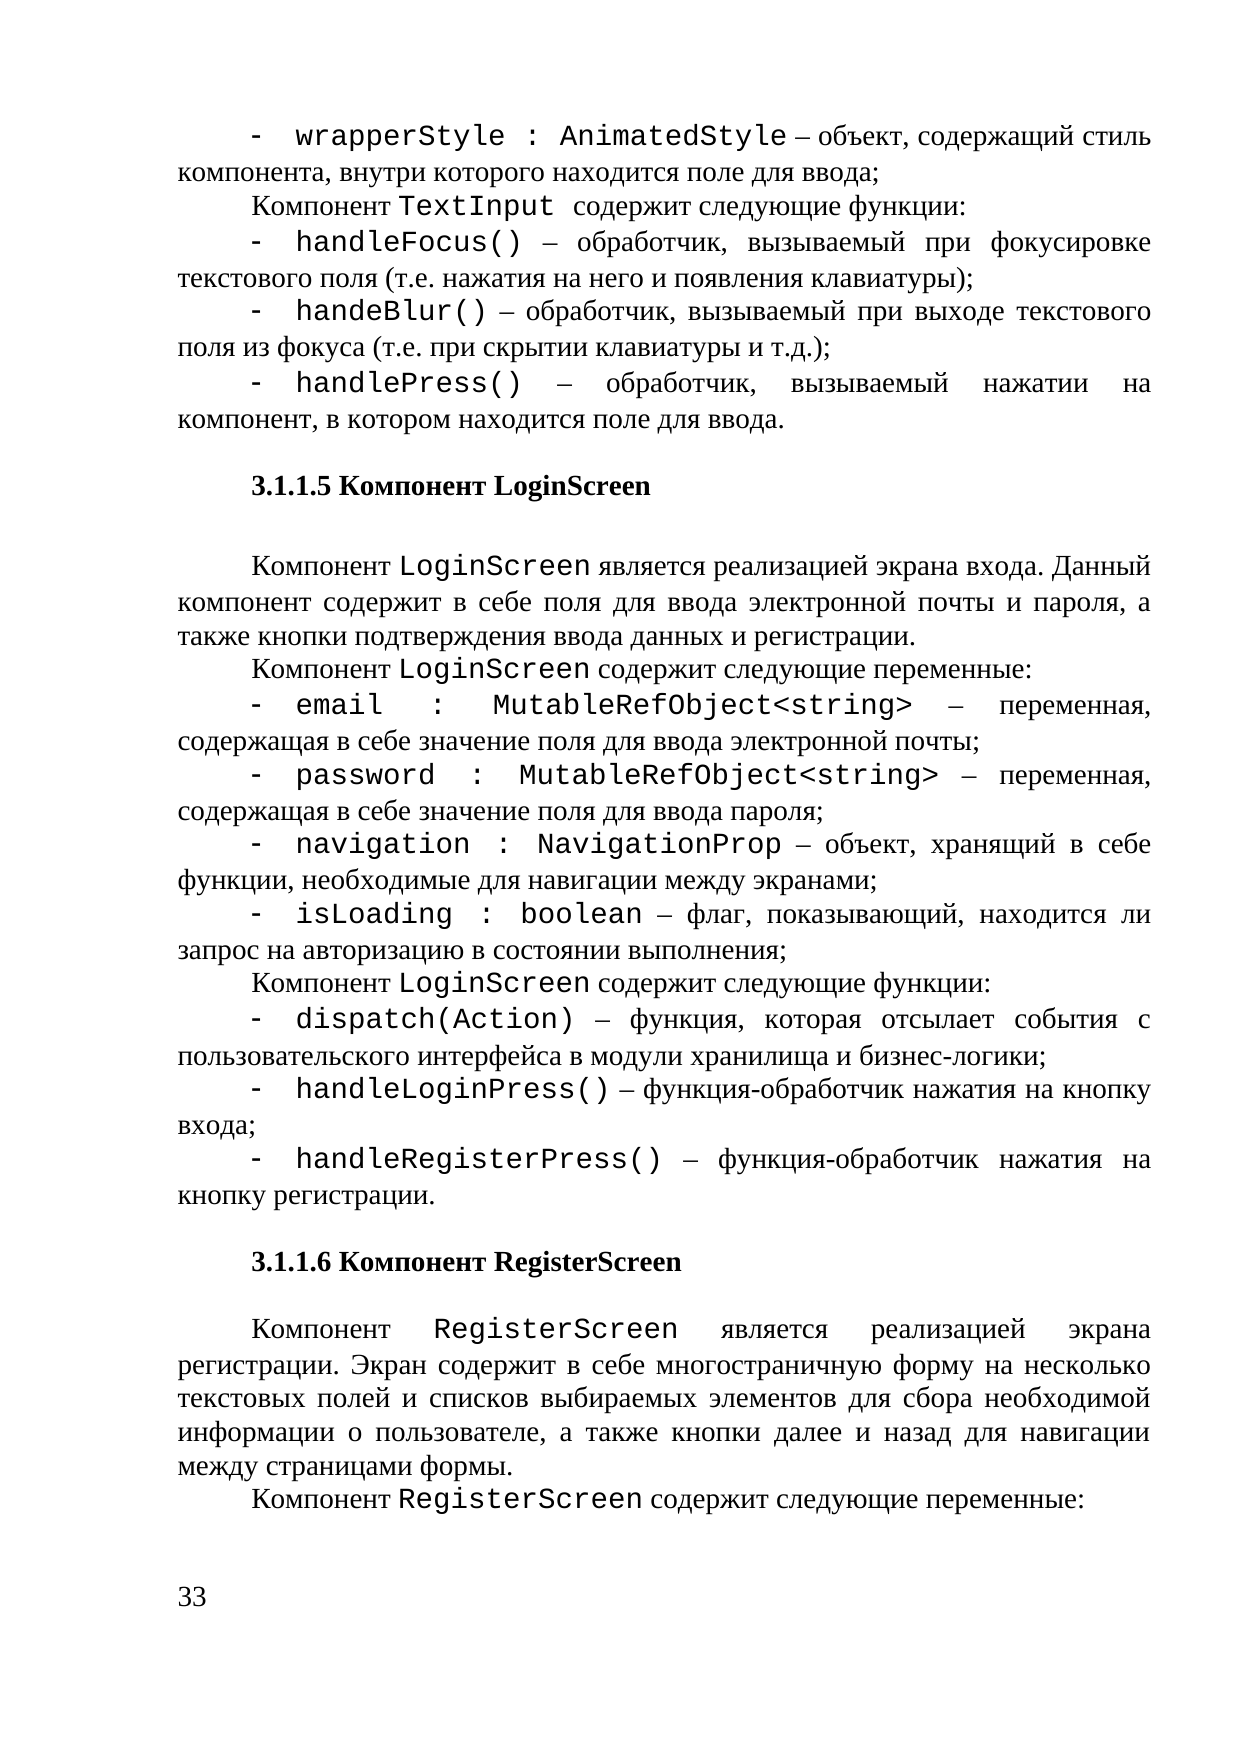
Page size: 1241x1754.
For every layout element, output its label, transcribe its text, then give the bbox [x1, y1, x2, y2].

text Компонент TextInput содержит следующие функции: [177, 188, 1152, 224]
list email : MutableRefObject<string> – переменная, содержащая в себе значение поля для ввода электронной почты; [177, 687, 1152, 757]
list handeBlur() – обработчик, вызываемый при выходе текстового поля из фокуса (т.е. при скрытии клавиатуры и т.д.); [177, 293, 1152, 365]
text Компонент RegisterScreen содержит следующие переменные: [177, 1481, 1152, 1517]
text Компонент LoginScreen является реализацией экрана входа. Данный компонент содержит в себе поля для ввода электронной почты и пароля, а также кнопки подтверждения ввода данных и регистрации. [177, 548, 1152, 651]
list handleLoginPress() – функция-обработчик нажатия на кнопку входа; [177, 1071, 1152, 1141]
list wrapperStyle : AnimatedStyle – объект, содержащий стиль компонента, внутри которого находится поле для ввода; [177, 118, 1152, 188]
text Компонент LoginScreen содержит следующие функции: [177, 966, 1152, 1002]
list handlePress() – обработчик, вызываемый нажатии на компонент, в котором находится поле для ввода. [177, 365, 1152, 435]
list isLoading : boolean – флаг, показывающий, находится ли запрос на авторизацию в состоянии выполнения; [177, 896, 1152, 966]
text Компонент LoginScreen содержит следующие переменные: [177, 651, 1152, 687]
list handleFocus() – обработчик, вызываемый при фокусировке текстового поля (т.е. нажатия на него и появления клавиатуры); [177, 224, 1152, 293]
list handleRegisterPress() – функция-обработчик нажатия на кнопку регистрации. [177, 1141, 1152, 1210]
list navigation : NavigationProp – объект, хранящий в себе функции, необходимые для навигации между экранами; [177, 826, 1152, 896]
subtitle 3.1.1.6 Компонент RegisterScreen [177, 1244, 1152, 1277]
list password : MutableRefObject<string> – переменная, содержащая в себе значение поля для ввода пароля; [177, 757, 1152, 826]
subtitle 3.1.1.5 Компонент LoginScreen [177, 468, 1152, 502]
list dispatch(Action) – функция, которая отсылает события с пользовательского интерфейса в модули хранилища и бизнес-логики; [177, 1002, 1152, 1071]
text Компонент RegisterScreen является реализацией экрана регистрации. Экран содержит в себе многостраничную форму на несколько текстовых полей и списков выбираемых элементов для сбора необходимой информации о пользователе, а также кнопки далее и назад для навигации между страницами формы. [177, 1311, 1152, 1481]
